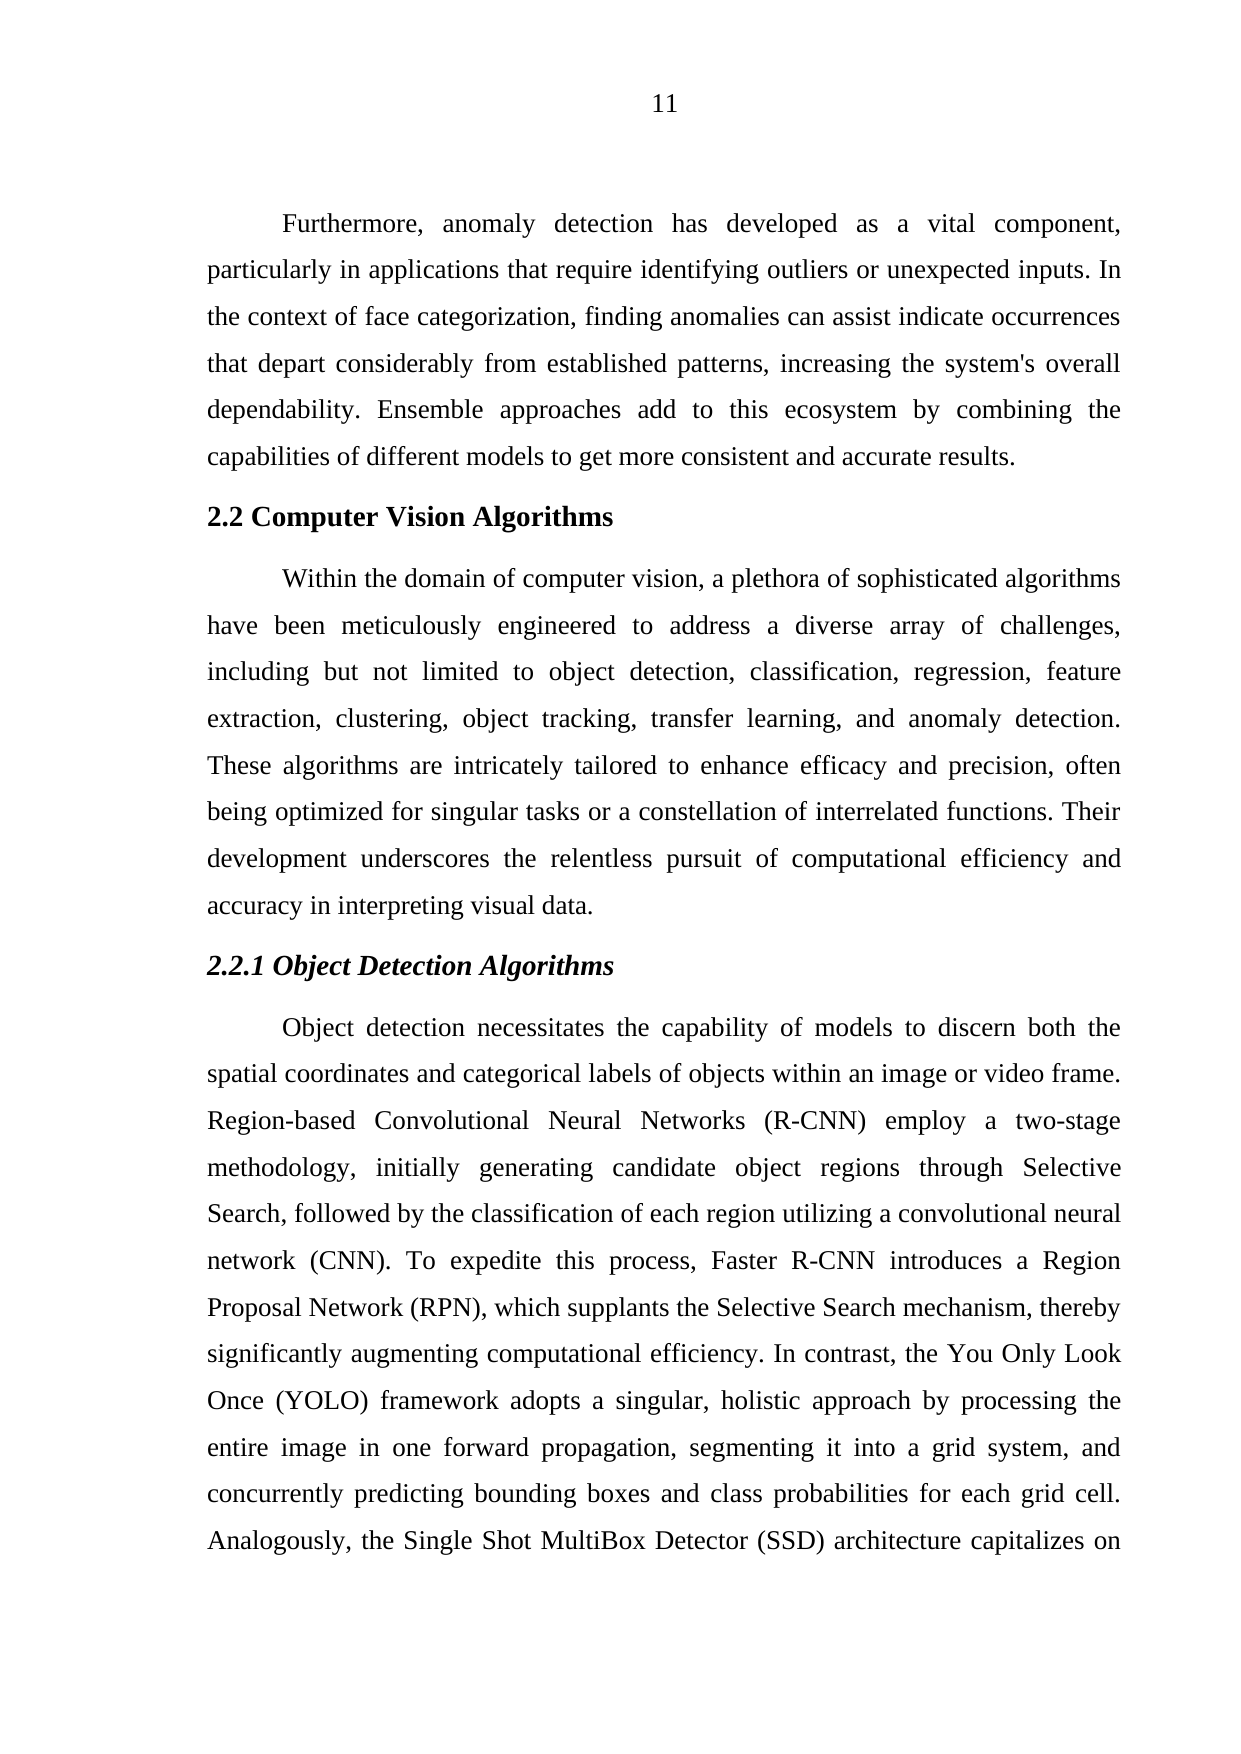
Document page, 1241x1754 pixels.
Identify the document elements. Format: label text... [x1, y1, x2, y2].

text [207, 1011, 1122, 1555]
text Furthermore, anomaly detection has developed as a vital component, particularly in applications that require identifying outliers or unexpected inputs. In the context of face categorization, finding anomalies can assist indicate occurrences that depart considerably from established patterns, increasing the system's overall dependability. Ensemble approaches add to this ecosystem by combining the capabilities of different models to get more consistent and accurate results. [207, 207, 1122, 471]
subtitle Object Detection Algorithms [207, 948, 1122, 981]
text Within the domain of computer vision, a plethora of sophisticated algorithms have been meticulously engineered to address a diverse array of challenges, including but not limited to object detection, classification, regression, feature extraction, clustering, object tracking, transfer learning, and anomaly detection. These algorithms are intricately tailored to enhance efficacy and precision, often being optimized for singular tasks or a constellation of interrelated functions. Their development underscores the relentless pursuit of computational efficiency and accuracy in interpreting visual data. [207, 562, 1122, 920]
subtitle Computer Vision Algorithms [207, 499, 1122, 533]
